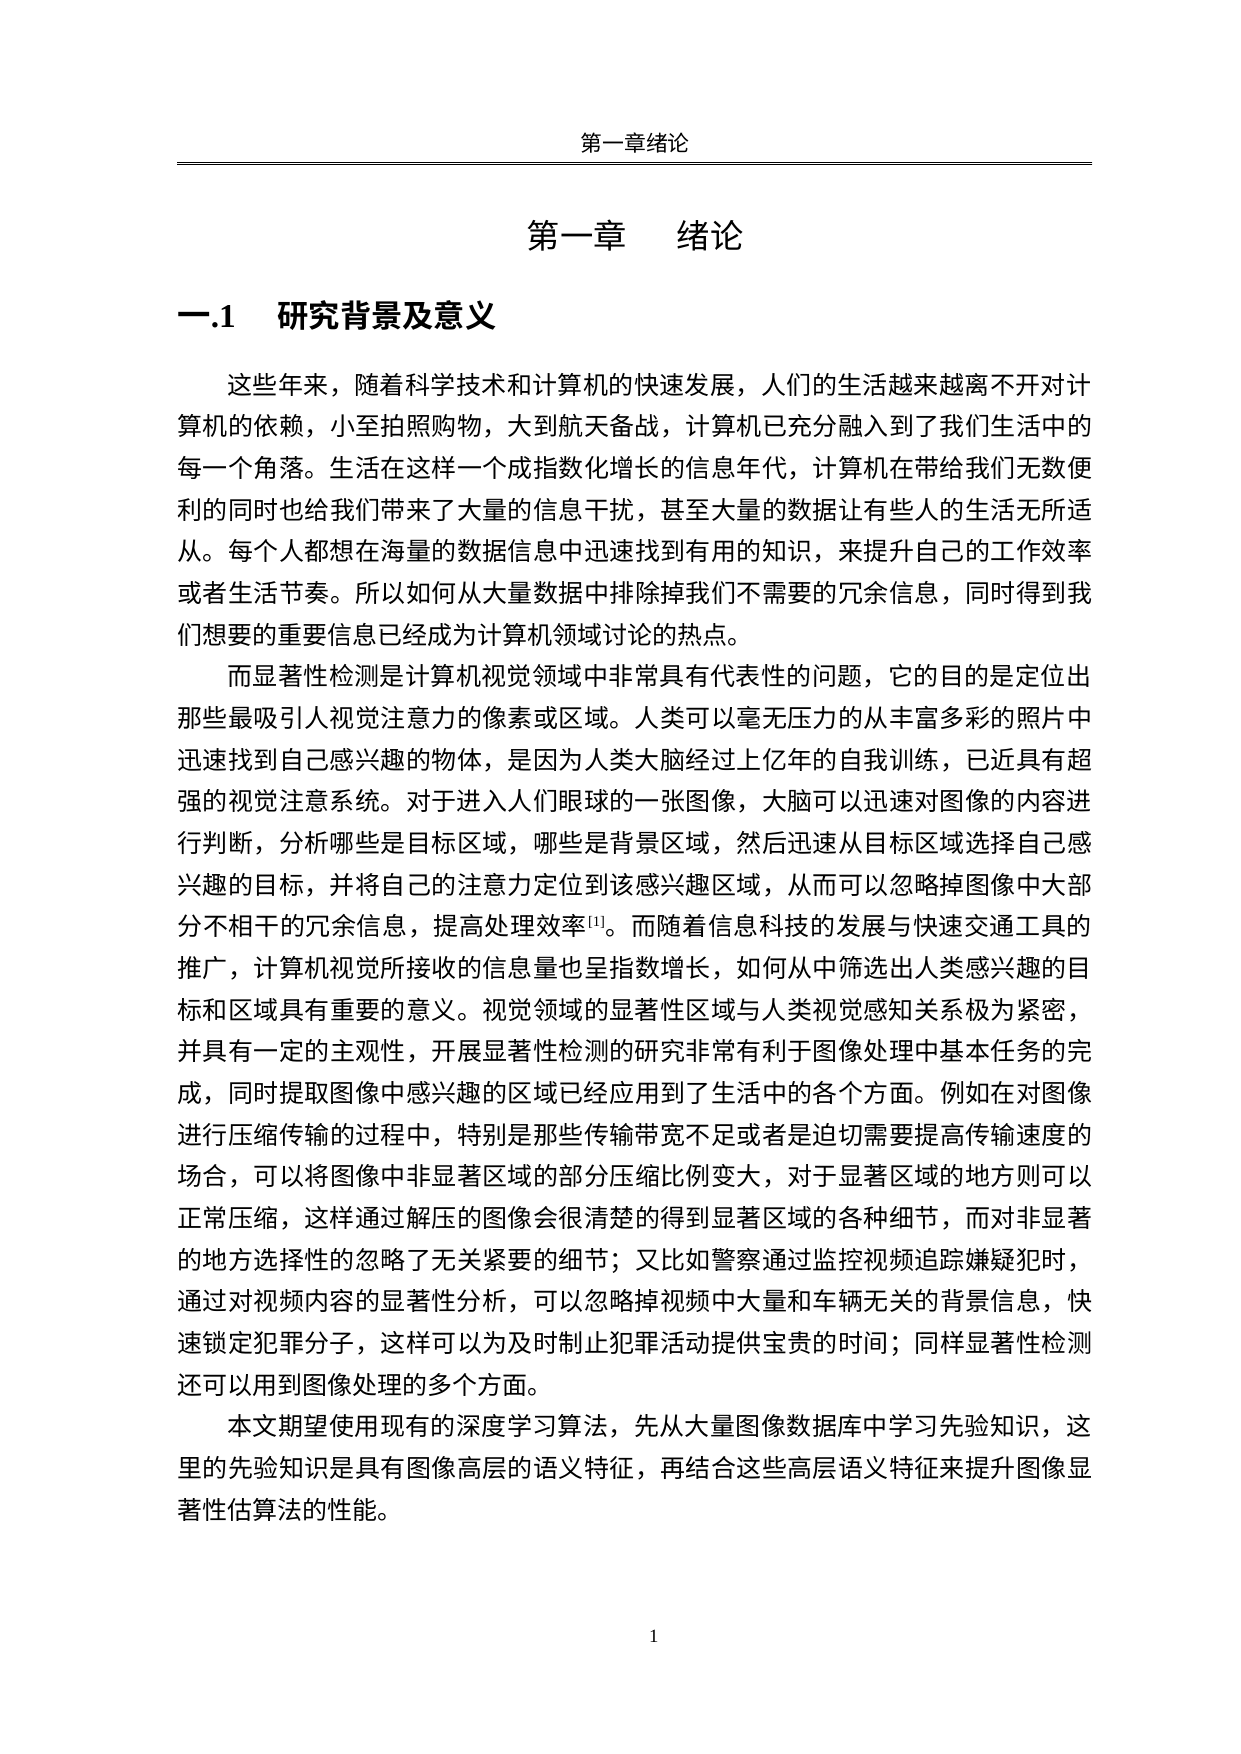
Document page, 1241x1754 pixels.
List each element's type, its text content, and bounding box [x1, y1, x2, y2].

subtitle 研究背景及意义 [177, 294, 1092, 336]
text 这些年来，随着科学技术和计算机的快速发展，人们的生活越来越离不开对计算机的依赖，小至拍照购物，大到航天备战，计算机已充分融入到了我们生活中的每一个角落。生活在这样一个成指数化增长的信息年代，计算机在带给我们无数便利的同时也给我们带来了大量的信息干扰，甚至大量的数据让有些人的生活无所适从。每个人都想在海量的数据信息中迅速找到有用的知识，来提升自己的工作效率或者生活节奏。所以如何从大量数据中排除掉我们不需要的冗余信息，同时得到我们想要的重要信息已经成为计算机领域讨论的热点。 [177, 361, 1092, 652]
subtitle 绪论 [177, 215, 1092, 257]
text 本文期望使用现有的深度学习算法，先从大量图像数据库中学习先验知识，这里的先验知识是具有图像高层的语义特征，再结合这些高层语义特征来提升图像显著性估算法的性能。 [177, 1402, 1092, 1527]
text 而显著性检测是计算机视觉领域中非常具有代表性的问题，它的目的是定位出那些最吸引人视觉注意力的像素或区域。人类可以毫无压力的从丰富多彩的照片中迅速找到自己感兴趣的物体，是因为人类大脑经过上亿年的自我训练，已近具有超强的视觉注意系统。对于进入人们眼球的一张图像，大脑可以迅速对图像的内容进行判断，分析哪些是目标区域，哪些是背景区域，然后迅速从目标区域选择自己感兴趣的目标，并将自己的注意力定位到该感兴趣区域，从而可以忽略掉图像中大部分不相干的冗余信息，提高处理效率[1]。而随着信息科技的发展与快速交通工具的推广，计算机视觉所接收的信息量也呈指数增长，如何从中筛选出人类感兴趣的目标和区域具有重要的意义。视觉领域的显著性区域与人类视觉感知关系极为紧密，并具有一定的主观性，开展显著性检测的研究非常有利于图像处理中基本任务的完成，同时提取图像中感兴趣的区域已经应用到了生活中的各个方面。例如在对图像进行压缩传输的过程中，特别是那些传输带宽不足或者是迫切需要提高传输速度的场合，可以将图像中非显著区域的部分压缩比例变大，对于显著区域的地方则可以正常压缩，这样通过解压的图像会很清楚的得到显著区域的各种细节，而对非显著的地方选择性的忽略了无关紧要的细节；又比如警察通过监控视频追踪嫌疑犯时，通过对视频内容的显著性分析，可以忽略掉视频中大量和车辆无关的背景信息，快速锁定犯罪分子，这样可以为及时制止犯罪活动提供宝贵的时间；同样显著性检测还可以用到图像处理的多个方面。 [177, 652, 1092, 1402]
